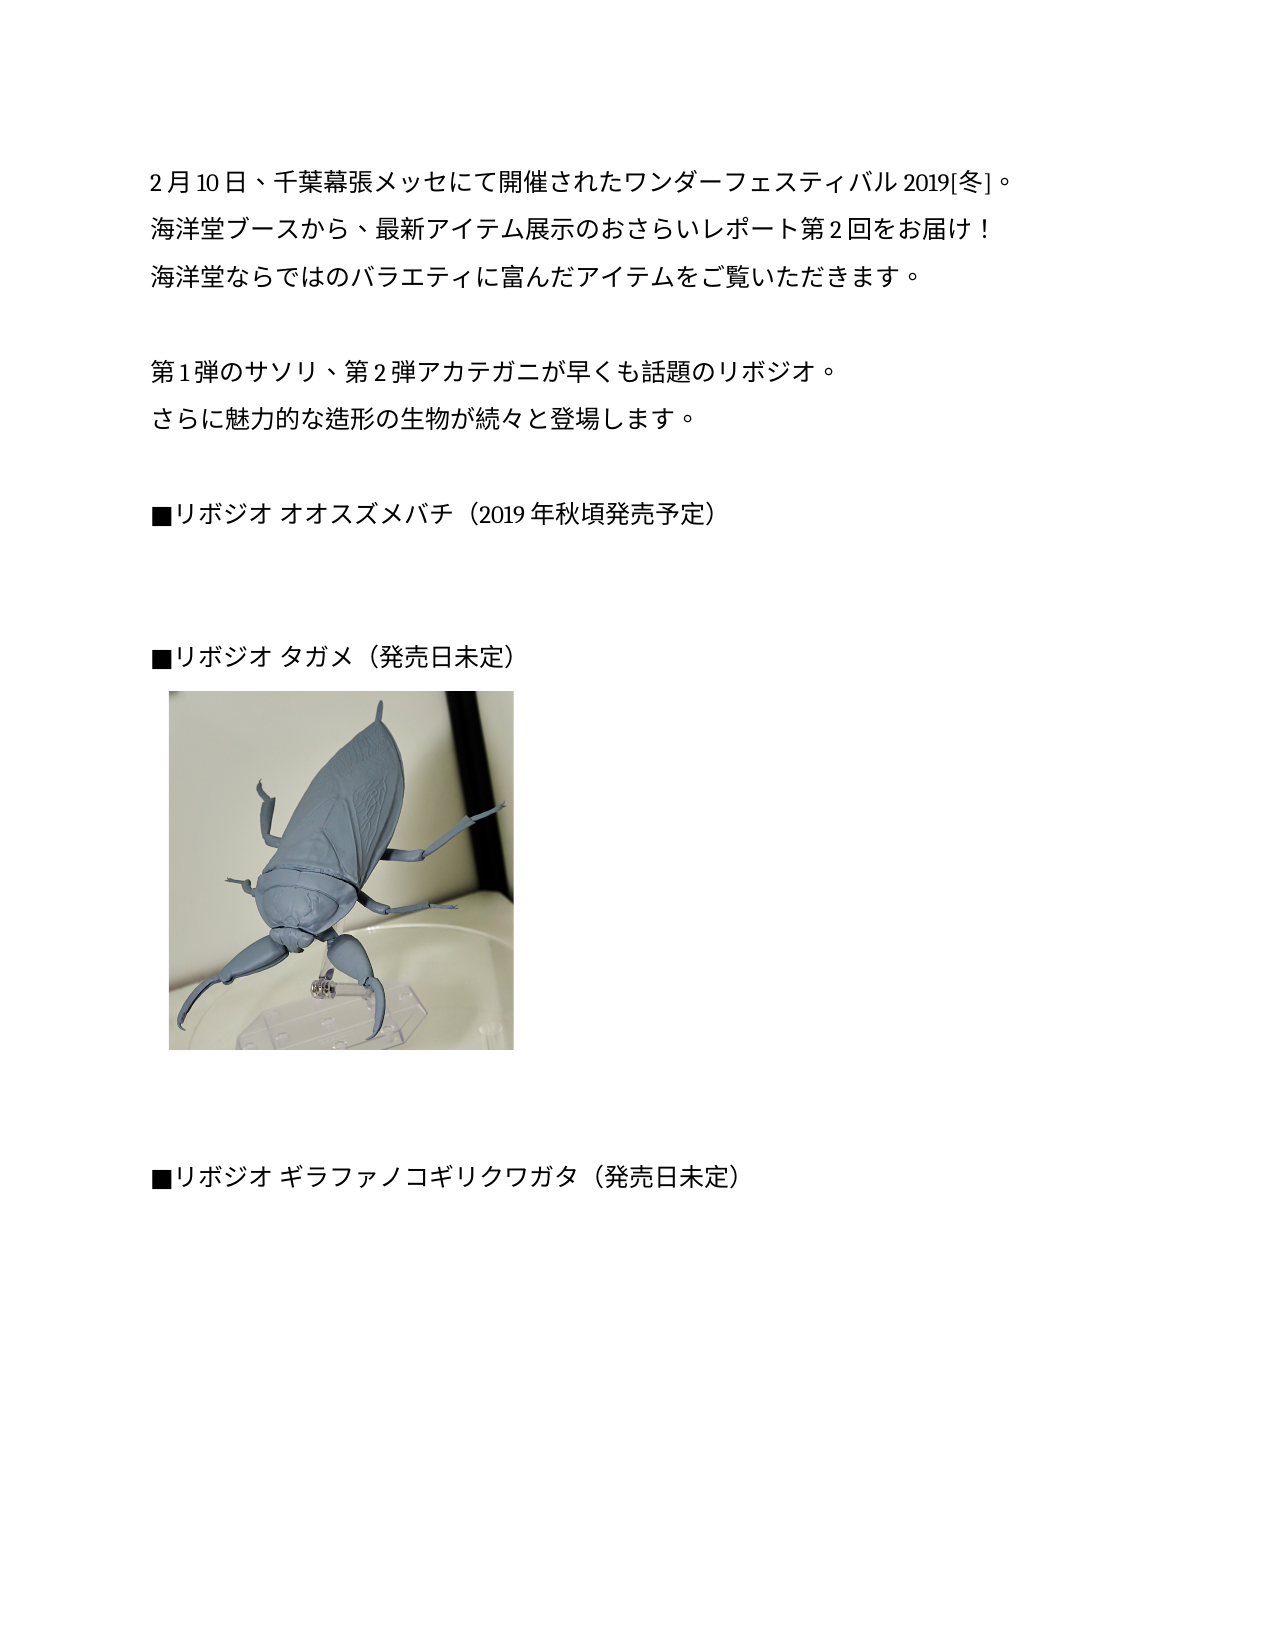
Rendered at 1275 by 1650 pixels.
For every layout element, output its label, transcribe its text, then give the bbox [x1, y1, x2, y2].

text 海洋堂ブースから、最新アイテム展示のおさらいレポート第2回をお届け！ [150, 216, 1125, 245]
text さらに魅力的な造形の生物が続々と登場します。 [150, 406, 1125, 435]
text ■リボジオ ギラファノコギリクワガタ（発売日未定） [150, 1163, 1125, 1192]
picture [168, 691, 514, 1050]
text 海洋堂ならではのバラエティに富んだアイテムをご覧いただきます。 [150, 264, 1125, 292]
text ■リボジオ タガメ（発売日未定） [150, 644, 1125, 672]
text ■リボジオ オオスズメバチ（2019年秋頃発売予定） [150, 501, 1125, 530]
text 2月10日、千葉幕張メッセにて開催されたワンダーフェスティバル2019[冬]。 [150, 169, 1125, 197]
text 第1弾のサソリ、第2弾アカテガニが早くも話題のリボジオ。 [150, 359, 1125, 387]
